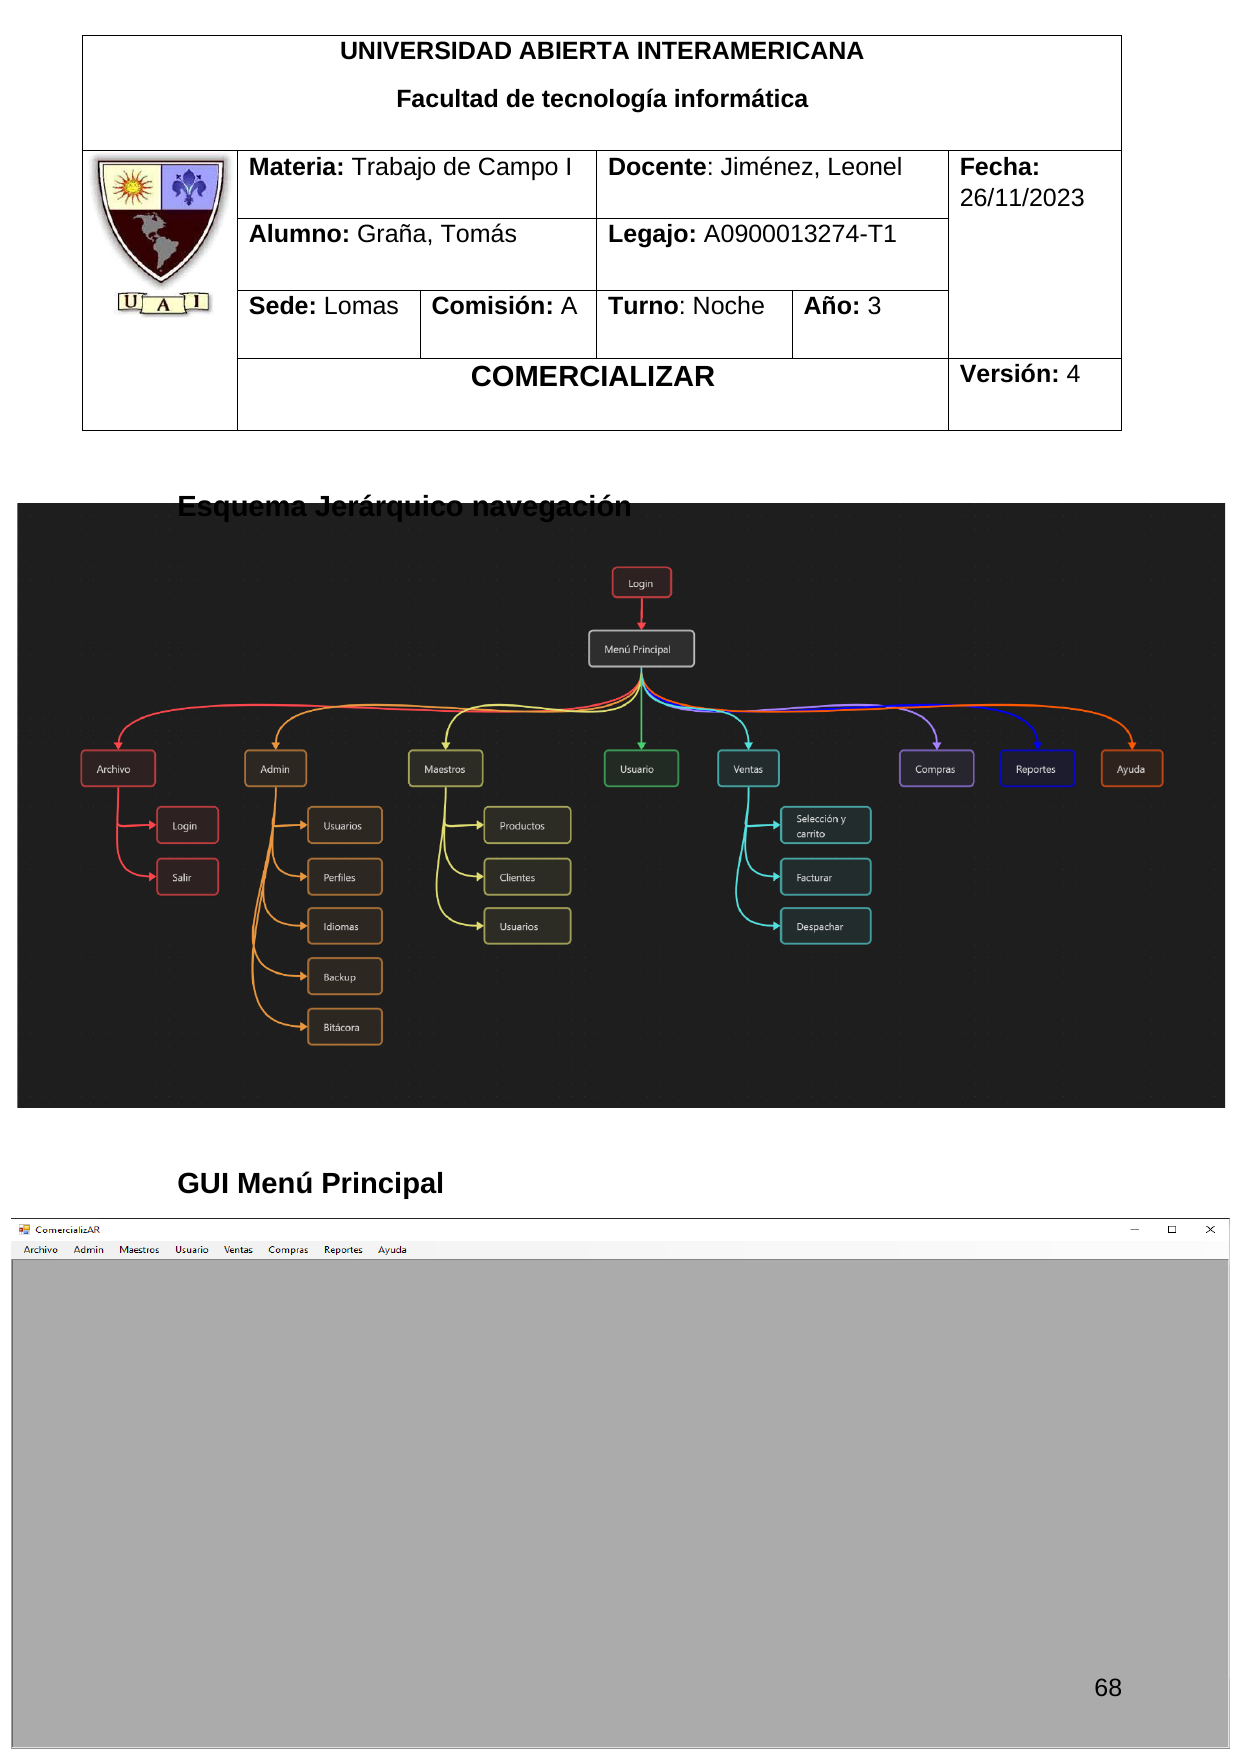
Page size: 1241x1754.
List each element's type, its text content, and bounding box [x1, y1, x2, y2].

subtitle Esquema Jerárquico navegación [177, 489, 1122, 522]
subtitle GUI Menú Principal [177, 1166, 1122, 1200]
picture [87, 151, 234, 320]
picture [11, 1218, 1230, 1749]
picture [17, 503, 1225, 1108]
